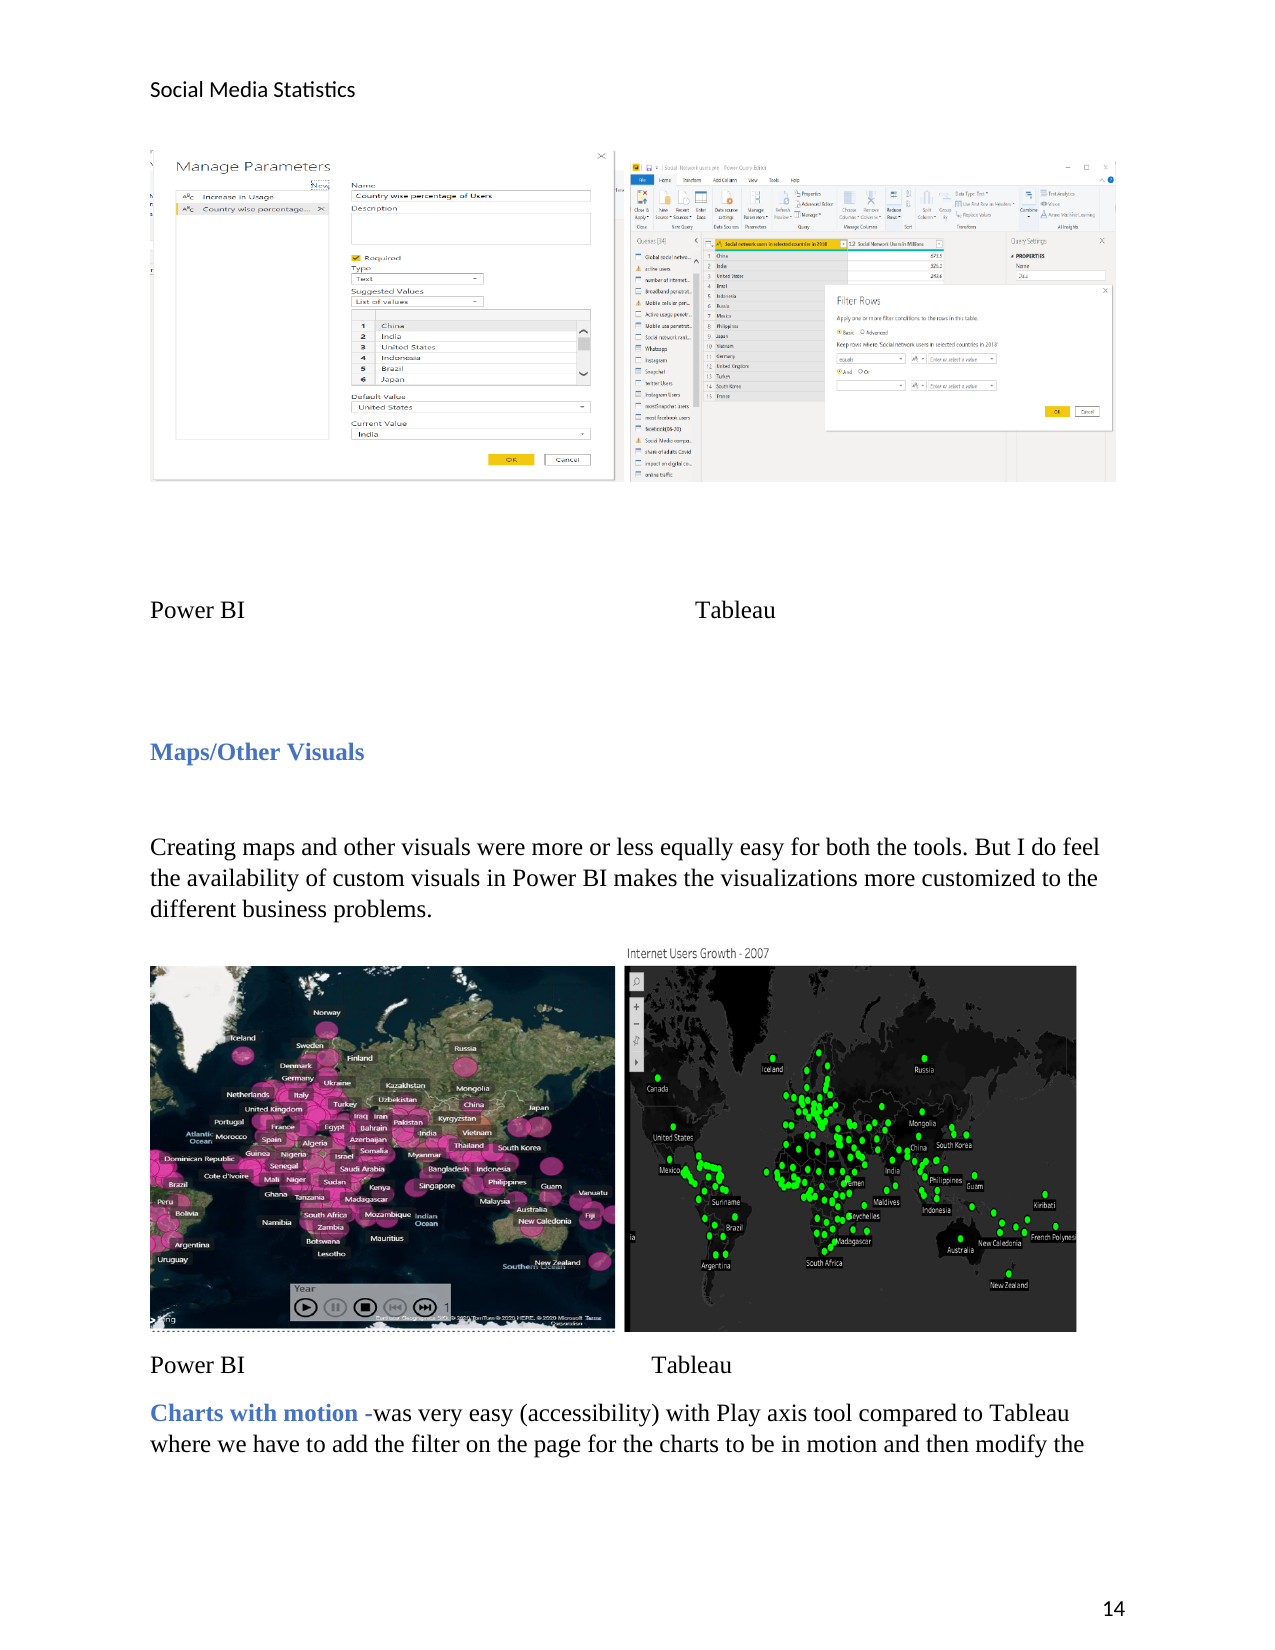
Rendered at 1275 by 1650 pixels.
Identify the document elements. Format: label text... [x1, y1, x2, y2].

picture [621, 942, 1077, 1332]
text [150, 1398, 1125, 1458]
text Maps/Other Visuals [150, 737, 1125, 766]
picture [150, 150, 625, 482]
text Power BI Tableau [150, 595, 1125, 623]
text Power BI Tableau [150, 1350, 1125, 1379]
picture [630, 161, 1116, 482]
text Creating maps and other visuals were more or less equally easy for both the tools. But I do feel the availability of custom visuals in Power BI makes the visualizations more customized to the different business problems. [150, 832, 1125, 923]
picture [150, 966, 616, 1332]
